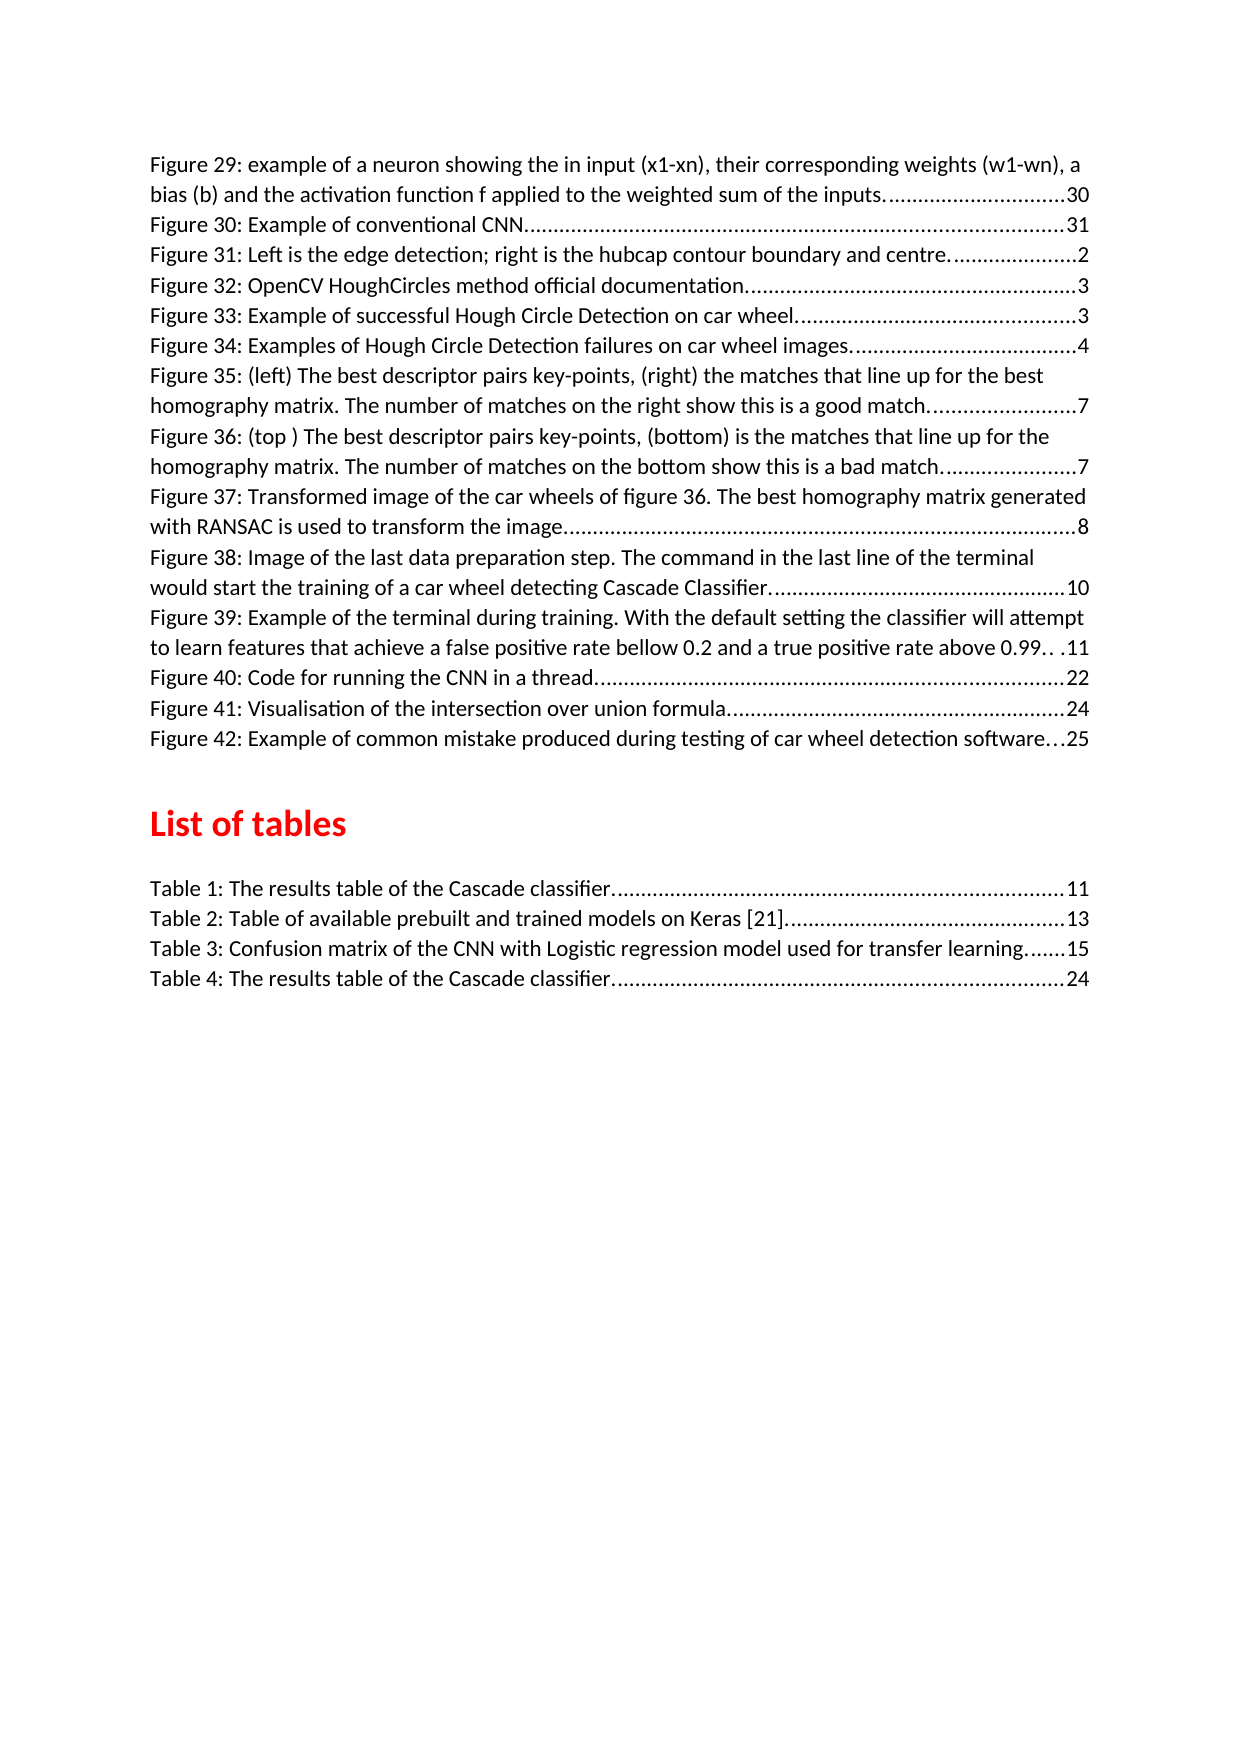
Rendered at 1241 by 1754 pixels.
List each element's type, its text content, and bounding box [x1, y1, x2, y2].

text Figure 36: (top ) The best descriptor pairs key-points, (bottom) is the matches that line up for the homography matrix. The number of matches on the bottom show this is a bad match. 7 [150, 422, 1090, 480]
text Table 3: Confusion matrix of the CNN with Logistic regression model used for transfer learning. 15 [150, 934, 1090, 962]
text Figure 39: Example of the terminal during training. With the default setting the classifier will attempt to learn features that achieve a false positive rate bellow 0.2 and a true positive rate above 0.99. 11 [150, 603, 1090, 661]
text Figure 30: Example of conventional CNN. 31 [150, 210, 1090, 238]
text Figure 29: example of a neuron showing the in input (x1-xn), their corresponding weights (w1-wn), a bias (b) and the activation function f applied to the weighted sum of the inputs. 30 [150, 150, 1090, 208]
text Table 1: The results table of the Cascade classifier. 11 [150, 874, 1090, 902]
text Table 4: The results table of the Cascade classifier. 24 [150, 964, 1090, 992]
text Figure 35: (left) The best descriptor pairs key-points, (right) the matches that line up for the best homography matrix. The number of matches on the right show this is a good match. 7 [150, 361, 1090, 420]
text Figure 38: Image of the last data preparation step. The command in the last line of the terminal would start the training of a car wheel detecting Cascade Classifier. 10 [150, 543, 1090, 601]
text Figure 40: Code for running the CNN in a thread. 22 [150, 663, 1090, 692]
text Figure 34: Examples of Hough Circle Detection failures on car wheel images. 4 [150, 331, 1090, 359]
text Figure 37: Transformed image of the car wheels of figure 36. The best homography matrix generated with RANSAC is used to transform the image. 8 [150, 482, 1090, 541]
text List of tables [150, 800, 1090, 846]
text Figure 32: OpenCV HoughCircles method official documentation. 3 [150, 271, 1090, 299]
text Figure 42: Example of common mistake produced during testing of car wheel detection software. 25 [150, 724, 1090, 752]
text Figure 41: Visualisation of the intersection over union formula. 24 [150, 694, 1090, 722]
text Table 2: Table of available prebuilt and trained models on Keras [21]. 13 [150, 904, 1090, 932]
text Figure 31: Left is the edge detection; right is the hubcap contour boundary and centre. 2 [150, 241, 1090, 269]
text Figure 33: Example of successful Hough Circle Detection on car wheel. 3 [150, 301, 1090, 329]
